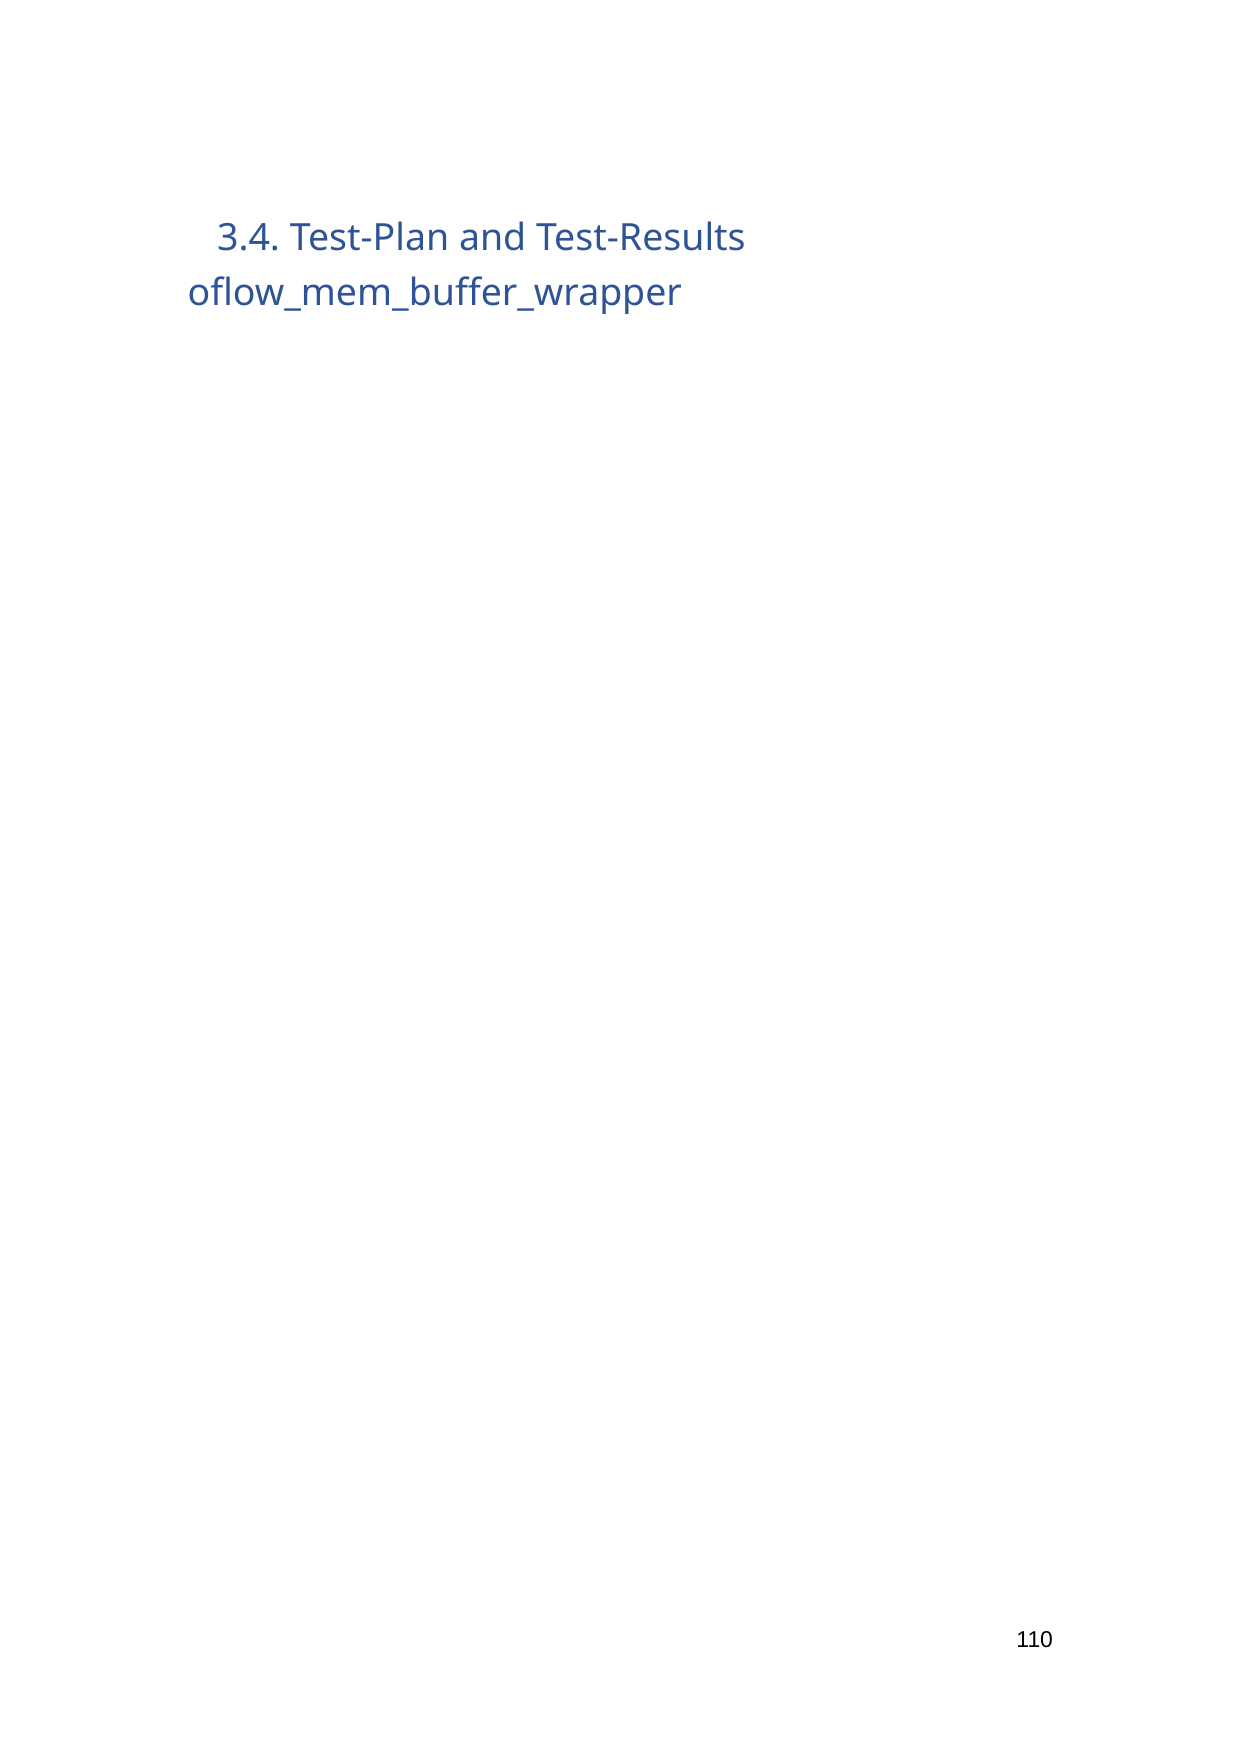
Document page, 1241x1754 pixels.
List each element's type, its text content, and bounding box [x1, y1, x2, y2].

subtitle 3.4. Test-Plan and Test-Results oflow_mem_buffer_wrapper [187, 210, 1053, 316]
